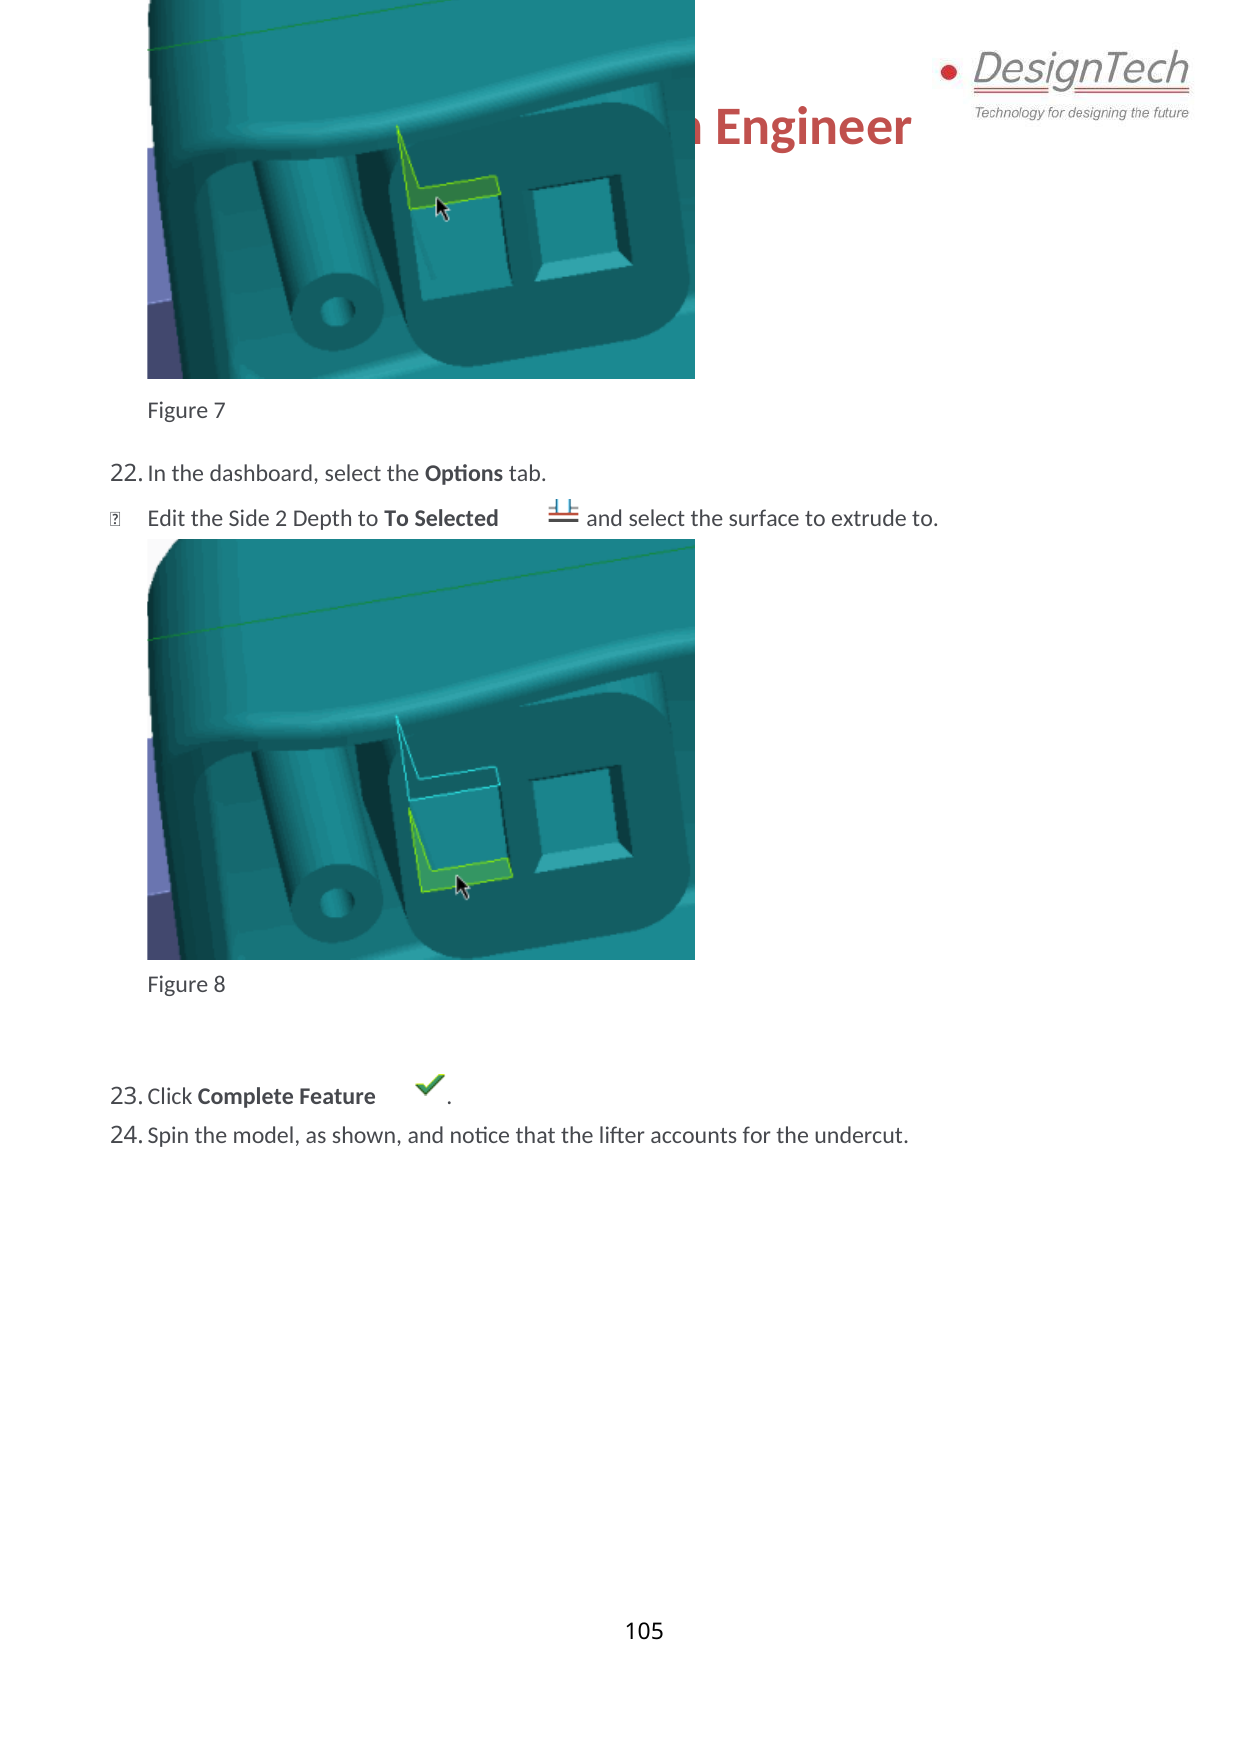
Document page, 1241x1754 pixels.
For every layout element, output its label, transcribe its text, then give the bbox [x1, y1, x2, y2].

picture [415, 1074, 446, 1079]
list Spin the model, as shown, and notice that the lifter accounts for the undercut. [110, 1118, 1194, 1150]
picture [147, 0, 695, 379]
list In the dashboard, select the Options tab. [110, 456, 1194, 488]
list Click Complete Feature . [110, 1079, 1194, 1111]
text Figure 7 [147, 396, 1194, 425]
list Edit the Side 2 Depth to To Selected and select the surface to extrude to. [110, 503, 1194, 532]
picture [147, 539, 695, 960]
picture [932, 42, 1195, 127]
text Figure 8 [147, 969, 1194, 998]
picture [548, 499, 579, 503]
